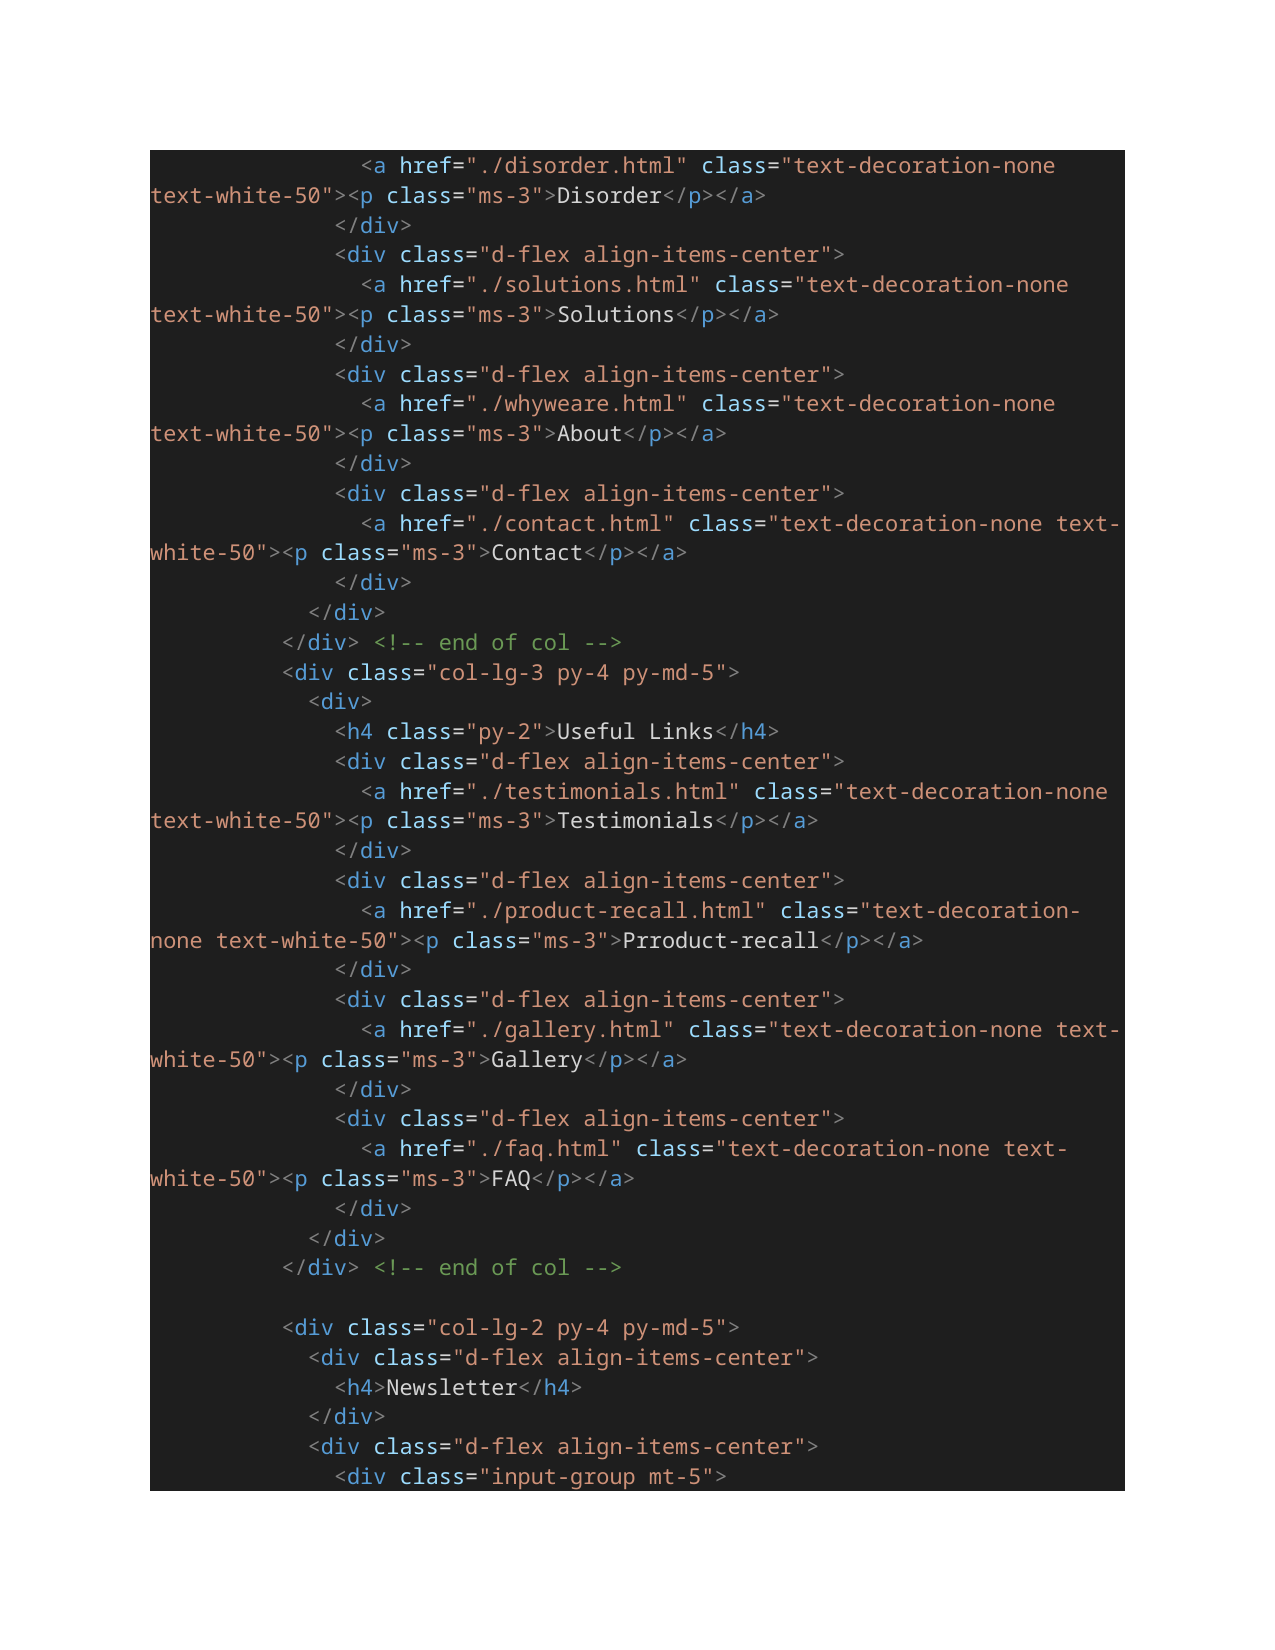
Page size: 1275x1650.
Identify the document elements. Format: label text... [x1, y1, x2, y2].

text <a href="./gallery.html" class="text-decoration-none text-white-50"><p class="ms-3">Gallery</p></a> [150, 1014, 1125, 1073]
text <a href="./contact.html" class="text-decoration-none text-white-50"><p class="ms-3">Contact</p></a> [150, 507, 1125, 567]
text </div> [150, 597, 1125, 627]
text <div class="d-flex align-items-center"> [150, 239, 1125, 269]
text </div> [150, 1193, 1125, 1222]
text <div class="d-flex align-items-center"> [150, 1103, 1125, 1133]
text <div class="d-flex align-items-center"> [150, 746, 1125, 776]
text <div class="input-group mt-5"> [150, 1461, 1125, 1491]
text </div> [150, 954, 1125, 984]
text </div> [150, 567, 1125, 597]
text <h4>Newsletter</h4> [150, 1371, 1125, 1401]
text <a href="./product-recall.html" class="text-decoration-none text-white-50"><p class="ms-3">Prroduct-recall</p></a> [150, 895, 1125, 954]
text </div> <!-- end of col --> [150, 627, 1125, 656]
text </div> [150, 329, 1125, 358]
text </div> [150, 1401, 1125, 1431]
text </div> [150, 835, 1125, 865]
text <a href="./faq.html" class="text-decoration-none text-white-50"><p class="ms-3">FAQ</p></a> [150, 1133, 1125, 1193]
text <a href="./disorder.html" class="text-decoration-none text-white-50"><p class="ms-3">Disorder</p></a> [150, 150, 1125, 209]
text </div> [150, 1073, 1125, 1103]
text <div class="d-flex align-items-center"> [150, 358, 1125, 388]
text <div class="col-lg-3 py-4 py-md-5"> [150, 656, 1125, 686]
text <div class="d-flex align-items-center"> [150, 478, 1125, 507]
text </div> <!-- end of col --> [150, 1252, 1125, 1282]
text <div class="col-lg-2 py-4 py-md-5"> [150, 1312, 1125, 1342]
text <a href="./whyweare.html" class="text-decoration-none text-white-50"><p class="ms-3">About</p></a> [150, 388, 1125, 448]
text <h4 class="py-2">Useful Links</h4> [150, 716, 1125, 746]
text <a href="./testimonials.html" class="text-decoration-none text-white-50"><p class="ms-3">Testimonials</p></a> [150, 776, 1125, 835]
text </div> [150, 209, 1125, 239]
text <div class="d-flex align-items-center"> [150, 865, 1125, 895]
text <div class="d-flex align-items-center"> [150, 1342, 1125, 1371]
text </div> [150, 448, 1125, 478]
text <div class="d-flex align-items-center"> [150, 984, 1125, 1014]
text </div> [150, 1222, 1125, 1252]
text <div class="d-flex align-items-center"> [150, 1431, 1125, 1461]
text <a href="./solutions.html" class="text-decoration-none text-white-50"><p class="ms-3">Solutions</p></a> [150, 269, 1125, 329]
text <div> [150, 686, 1125, 716]
